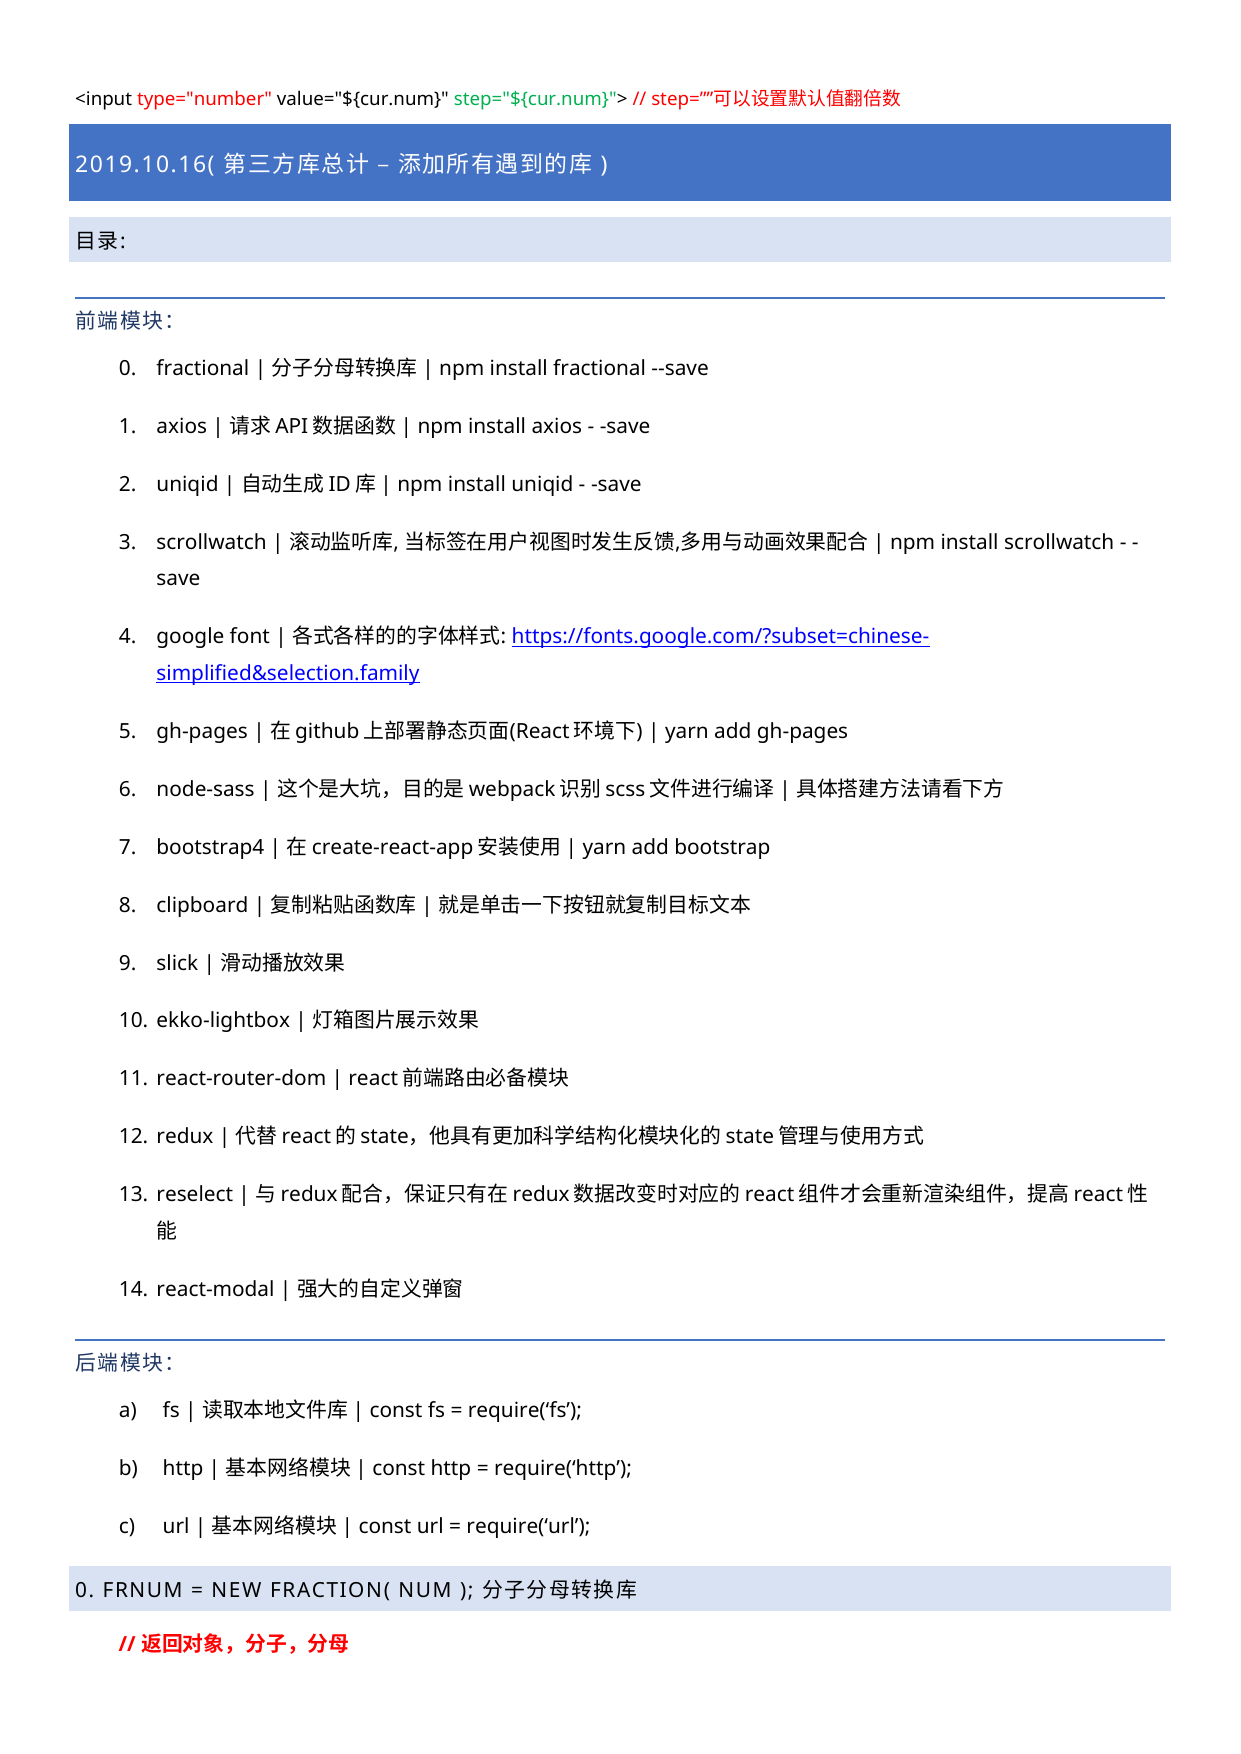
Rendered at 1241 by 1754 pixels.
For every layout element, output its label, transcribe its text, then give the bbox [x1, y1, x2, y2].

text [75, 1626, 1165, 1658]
list scrollwatch | 滚动监听库, 当标签在用户视图时发生反馈,多用与动画效果配合 | npm install scrollwatch - -save [119, 524, 1165, 594]
list reselect | 与redux配合，保证只有在redux数据改变时对应的react组件才会重新渲染组件，提高react性能 [119, 1176, 1165, 1246]
list node-sass | 这个是大坑，目的是webpack识别scss文件进行编译 | 具体搭建方法请看下方 [119, 771, 1165, 804]
list ekko-lightbox | 灯箱图片展示效果 [119, 1002, 1165, 1035]
list http | 基本网络模块 | const http = require(‘http’); [119, 1450, 1165, 1483]
list google font | 各式各样的的字体样式: https://fonts.google.com/?subset=chinese-simplified&selection.family [119, 619, 1165, 688]
list gh-pages | 在github上部署静态页面(React环境下) | yarn add gh-pages [119, 713, 1165, 746]
list bootstrap4 | 在create-react-app安装使用 | yarn add bootstrap [119, 829, 1165, 862]
list fs | 读取本地文件库 | const fs = require(‘fs’); [119, 1392, 1165, 1425]
list react-router-dom | react前端路由必备模块 [119, 1060, 1165, 1093]
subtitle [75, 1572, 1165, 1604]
subtitle 前端模块： [75, 299, 1165, 336]
subtitle 后端模块： [75, 1341, 1165, 1377]
list react-modal | 强大的自定义弹窗 [119, 1271, 1165, 1303]
list axios | 请求API数据函数 | npm install axios - -save [119, 408, 1165, 441]
list fractional | 分子分母转换库 | npm install fractional --save [119, 350, 1165, 383]
list slick | 滑动播放效果 [119, 945, 1165, 977]
text <input type="number" value="${cur.num}" step="${cur.num}"> // step=””可以设置默认值翻倍数 [75, 81, 1165, 113]
list uniqid | 自动生成ID库 | npm install uniqid - -save [119, 466, 1165, 498]
list redux | 代替react的state，他具有更加科学结构化模块化的state管理与使用方式 [119, 1118, 1165, 1151]
subtitle 目录: [75, 223, 1165, 255]
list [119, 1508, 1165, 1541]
list clipboard | 复制粘贴函数库 | 就是单击一下按钮就复制目标文本 [119, 887, 1165, 919]
subtitle 2019.10.16( 第三方库总计 – 添加所有遇到的库 ) [75, 130, 1165, 195]
